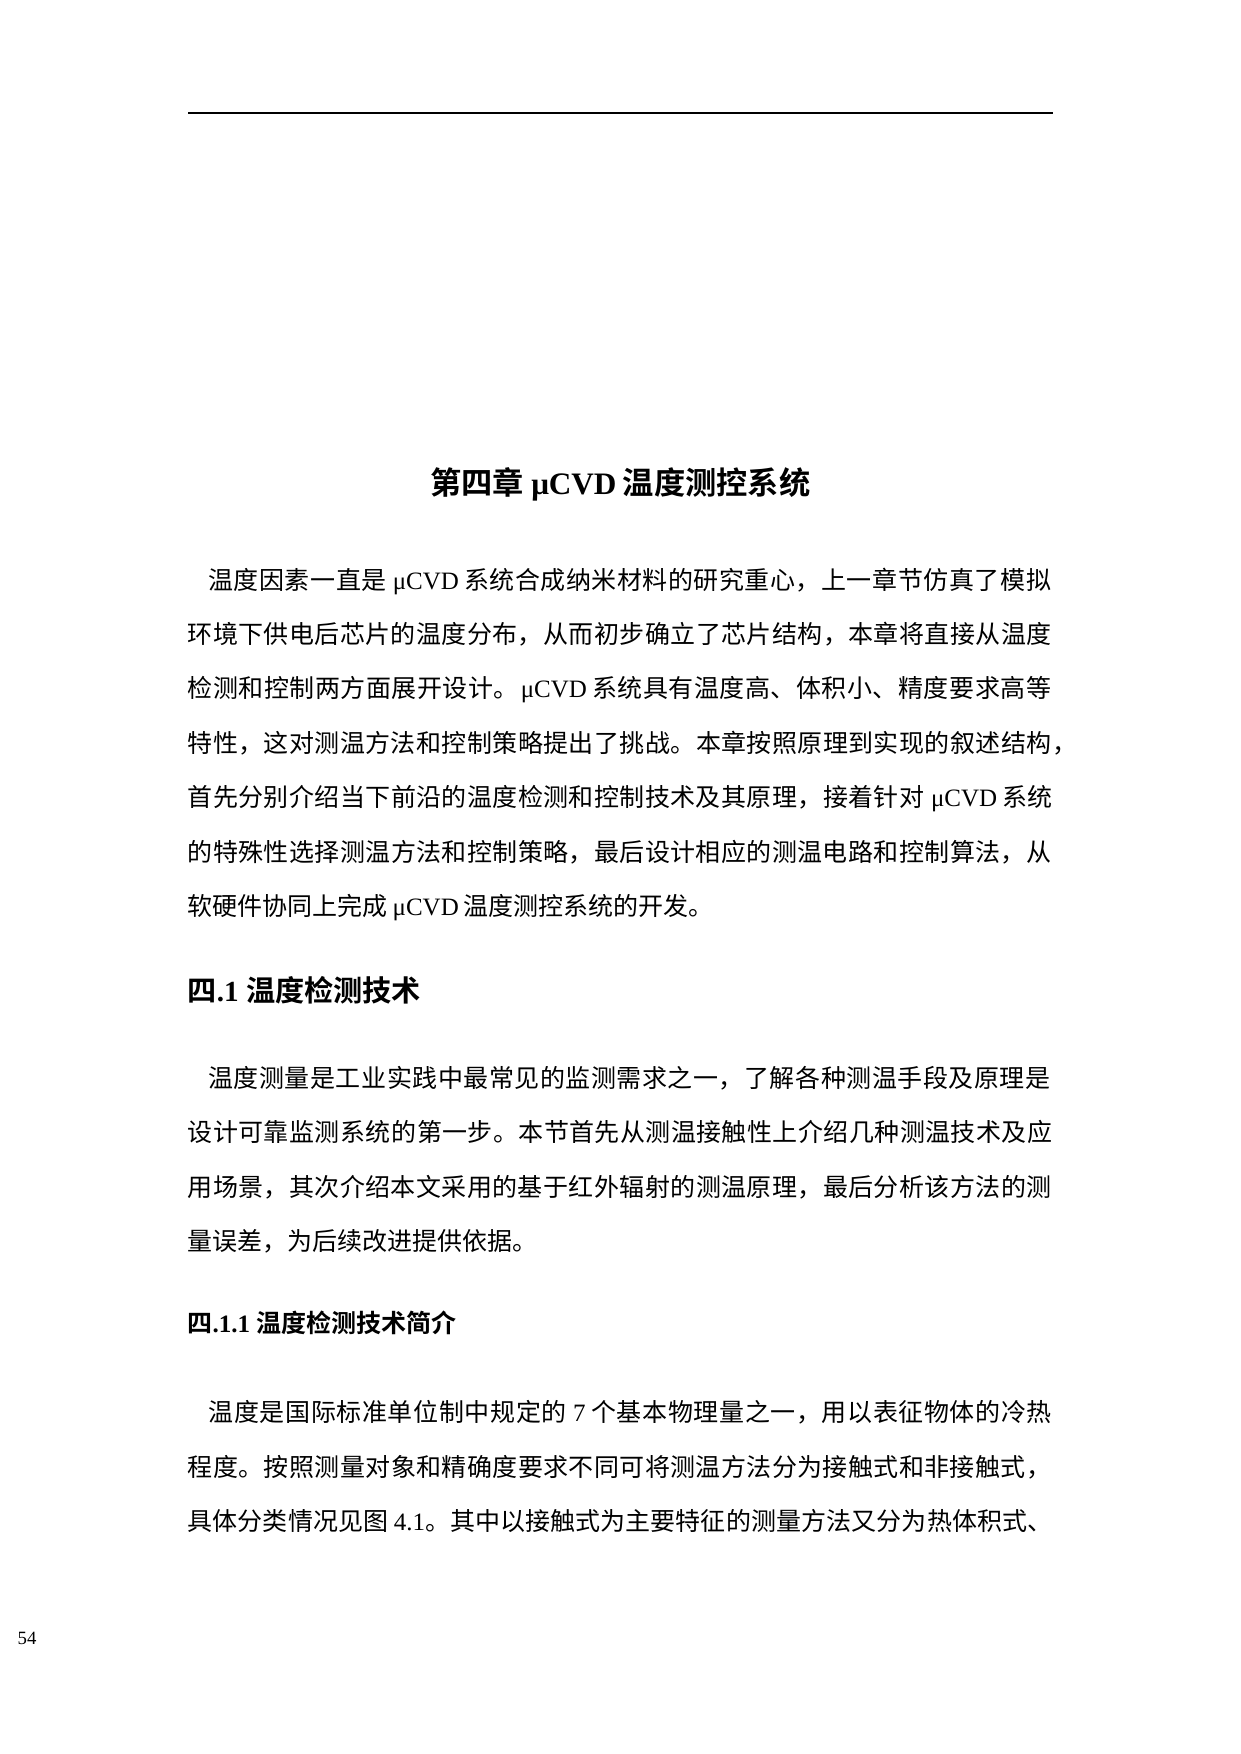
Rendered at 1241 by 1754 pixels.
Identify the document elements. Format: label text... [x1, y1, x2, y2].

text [187, 1393, 1053, 1538]
subtitle μCVD温度测控系统 [187, 458, 1053, 503]
text 温度因素一直是μCVD系统合成纳米材料的研究重心，上一章节仿真了模拟环境下供电后芯片的温度分布，从而初步确立了芯片结构，本章将直接从温度检测和控制两方面展开设计。μCVD系统具有温度高、体积小、精度要求高等特性，这对测温方法和控制策略提出了挑战。本章按照原理到实现的叙述结构，首先分别介绍当下前沿的温度检测和控制技术及其原理，接着针对μCVD系统的特殊性选择测温方法和控制策略，最后设计相应的测温电路和控制算法，从软硬件协同上完成μCVD温度测控系统的开发。 [187, 560, 1053, 923]
subtitle 温度检测技术简介 [187, 1303, 1053, 1339]
subtitle 温度检测技术 [187, 968, 1053, 1010]
text 温度测量是工业实践中最常见的监测需求之一，了解各种测温手段及原理是设计可靠监测系统的第一步。本节首先从测温接触性上介绍几种测温技术及应用场景，其次介绍本文采用的基于红外辐射的测温原理，最后分析该方法的测量误差，为后续改进提供依据。 [187, 1058, 1053, 1258]
